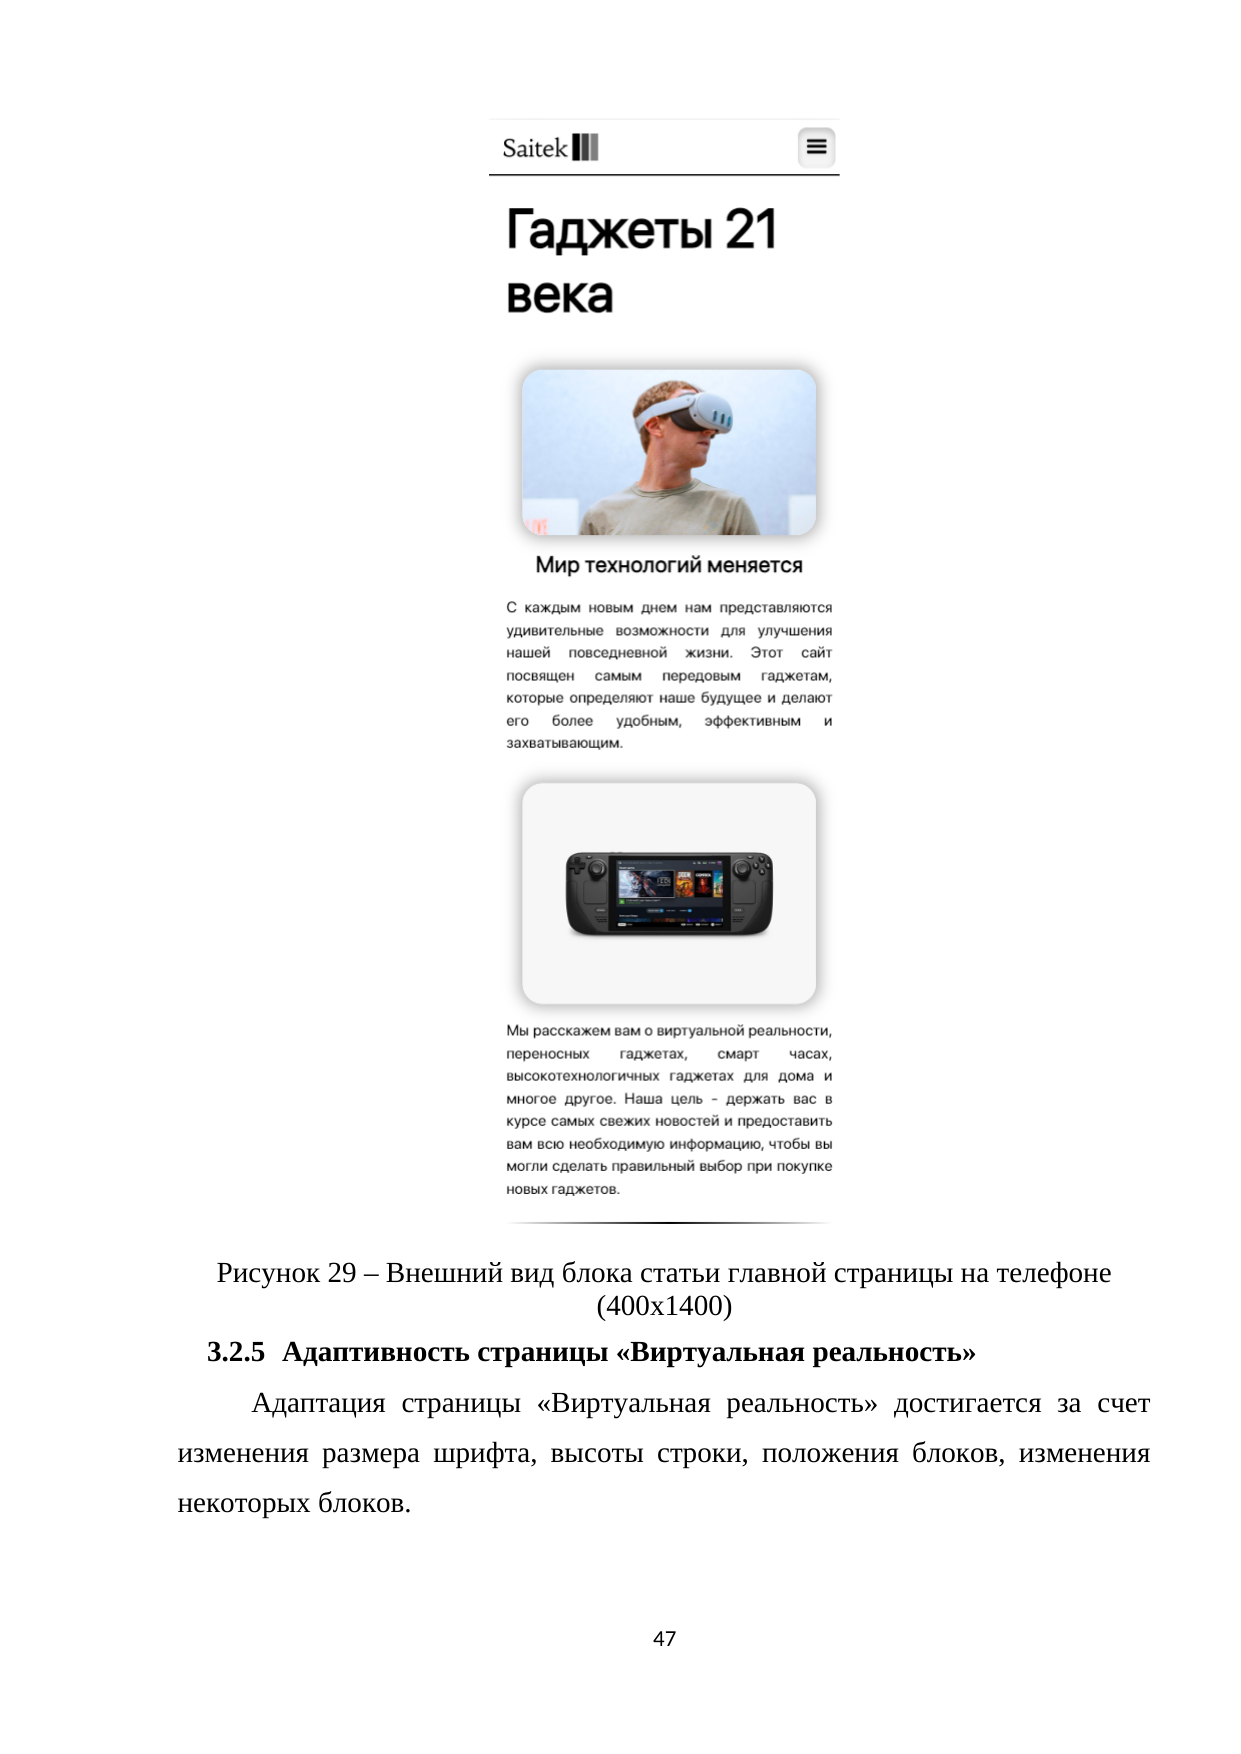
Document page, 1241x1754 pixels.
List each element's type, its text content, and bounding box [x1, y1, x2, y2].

picture [489, 118, 840, 1239]
text Адаптация страницы «Виртуальная реальность» достигается за счет изменения размера шрифта, высоты строки, положения блоков, изменения некоторых блоков. [177, 1385, 1152, 1519]
list Адаптивность страницы «Виртуальная реальность» [207, 1334, 1152, 1368]
text Рисунок 29 – Внешний вид блока статьи главной страницы на телефоне (400х1400) [177, 1255, 1152, 1322]
